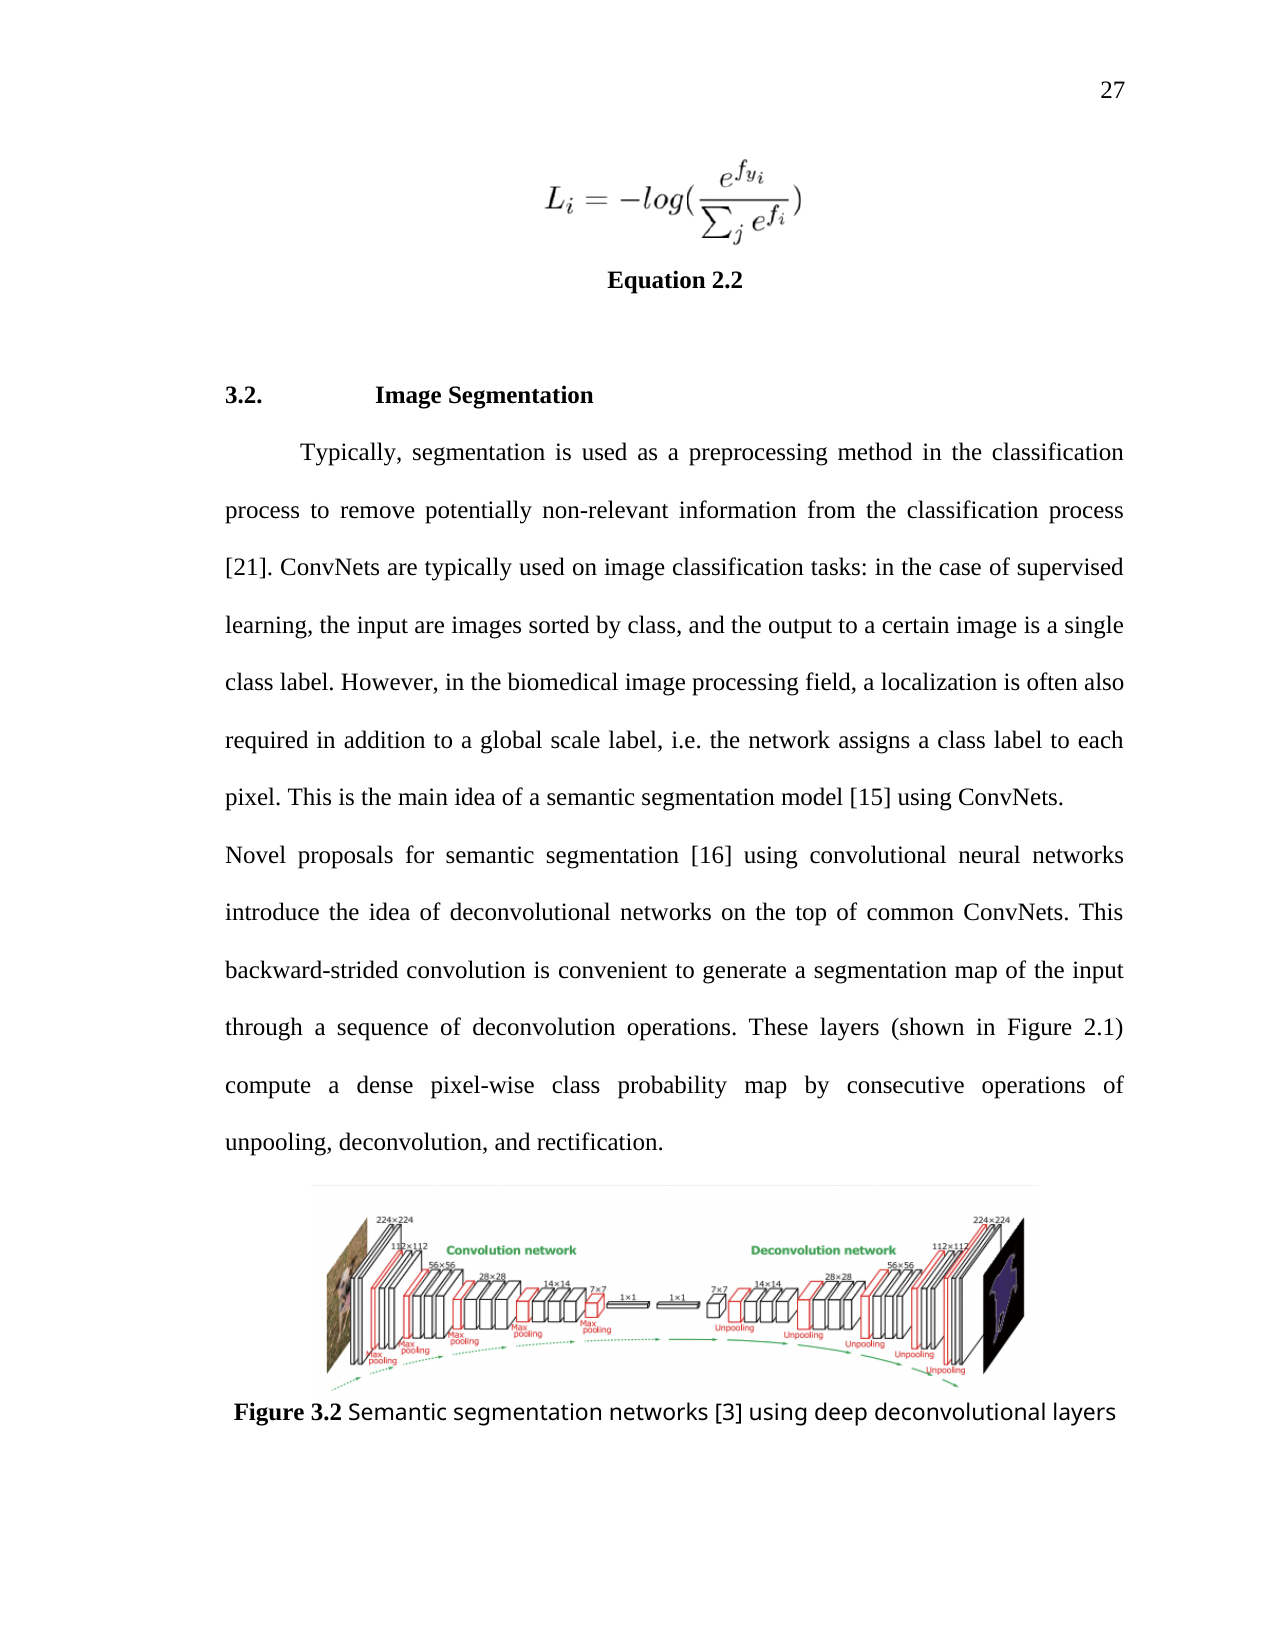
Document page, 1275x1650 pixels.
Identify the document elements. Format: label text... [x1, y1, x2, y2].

picture [311, 1185, 1039, 1396]
text Novel proposals for semantic segmentation [16] using convolutional neural networks introduce the idea of deconvolutional networks on the top of common ConvNets. This backward-strided convolution is convenient to generate a segmentation map of the input through a sequence of deconvolution operations. These layers (shown in Figure 2.1) compute a dense pixel-wise class probability map by consecutive operations of unpooling, deconvolution, and rectification. [225, 840, 1125, 1156]
text Equation 2.2 [225, 265, 1125, 294]
text Figure 3.2 Semantic segmentation networks [3] using deep deconvolutional layers [225, 1396, 1125, 1427]
text Typically, segmentation is used as a preprocessing method in the classification process to remove potentially non-relevant information from the classification process [21]. ConvNets are typically used on image classification tasks: in the case of supervised learning, the input are images sorted by class, and the output to a certain image is a single class label. However, in the biomedical image processing field, a localization is often also required in addition to a global scale label, i.e. the network assigns a class label to each pixel. This is the main idea of a semantic segmentation model [15] using ConvNets. [225, 437, 1125, 811]
picture [460, 151, 890, 251]
subtitle Image Segmentation [225, 380, 1125, 409]
